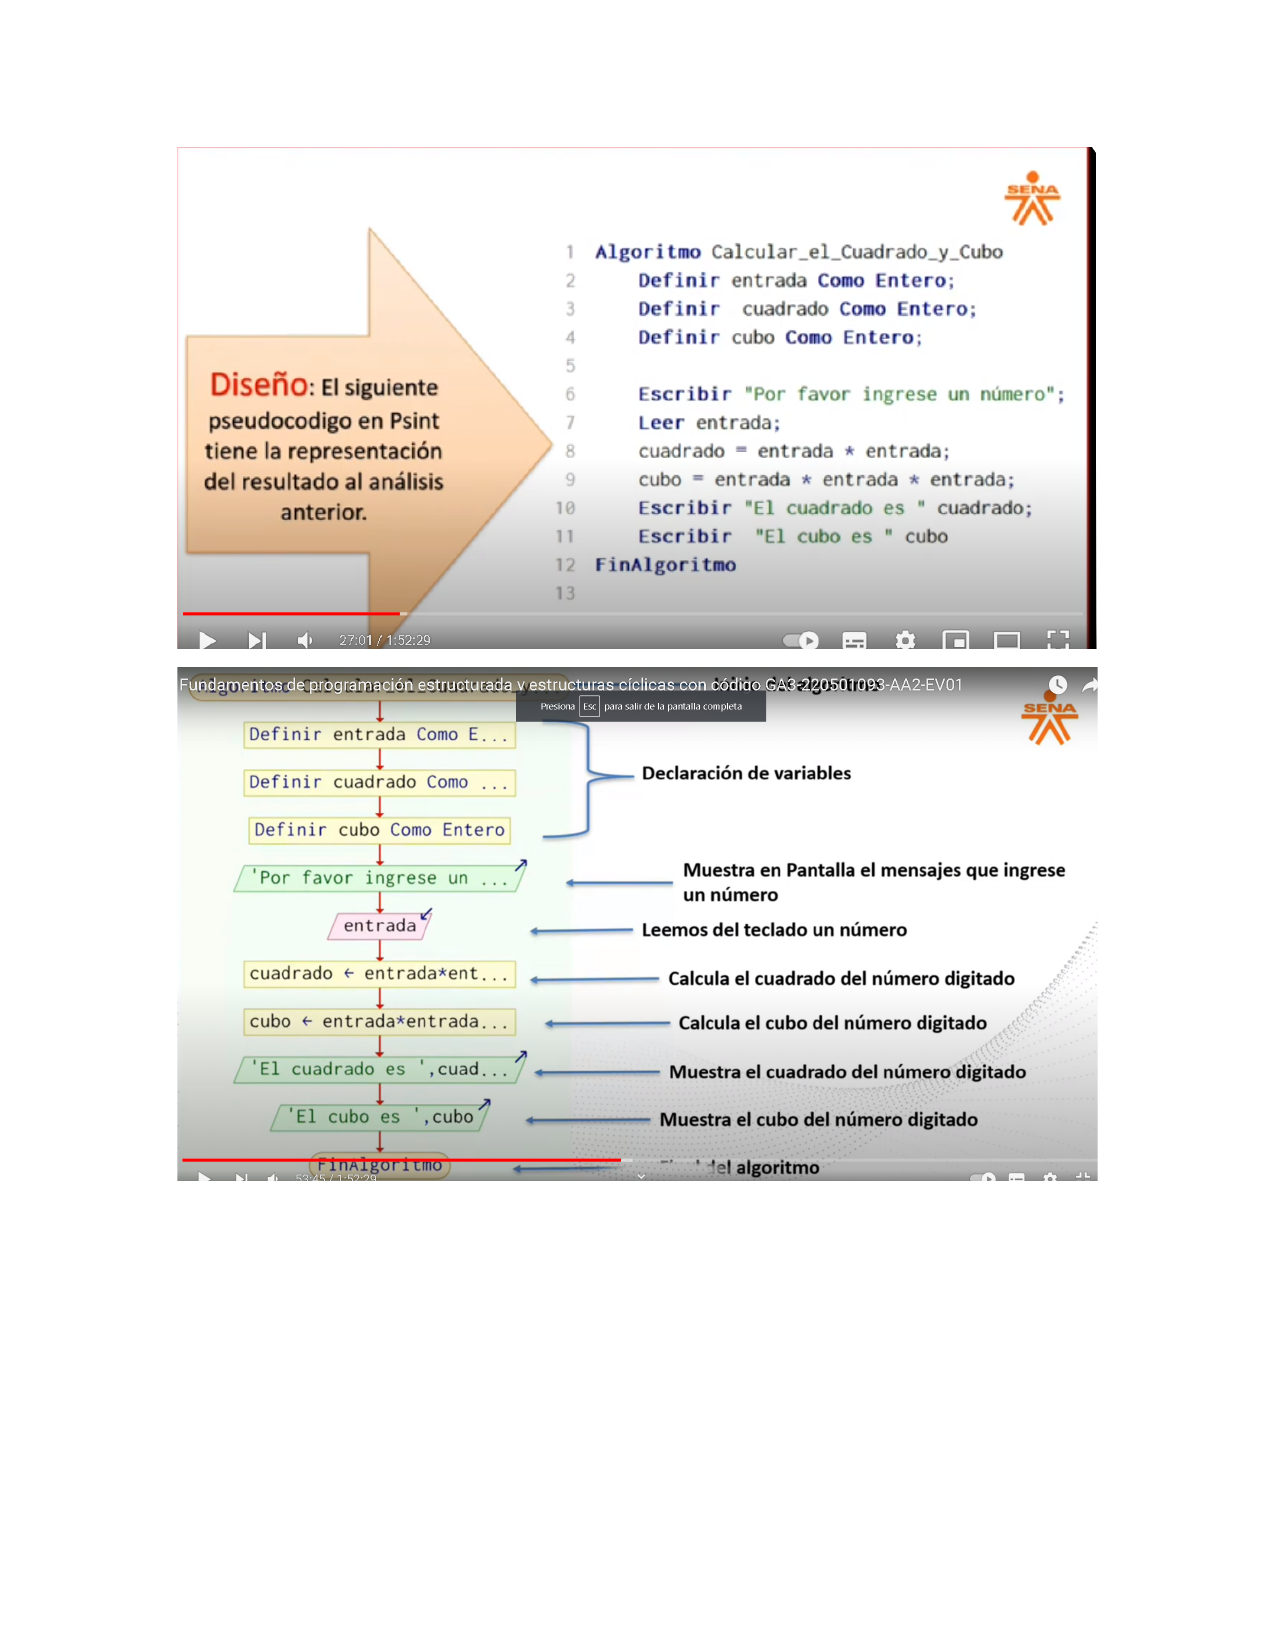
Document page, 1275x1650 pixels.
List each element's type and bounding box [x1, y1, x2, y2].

picture [177, 667, 1098, 1181]
picture [177, 147, 1098, 649]
